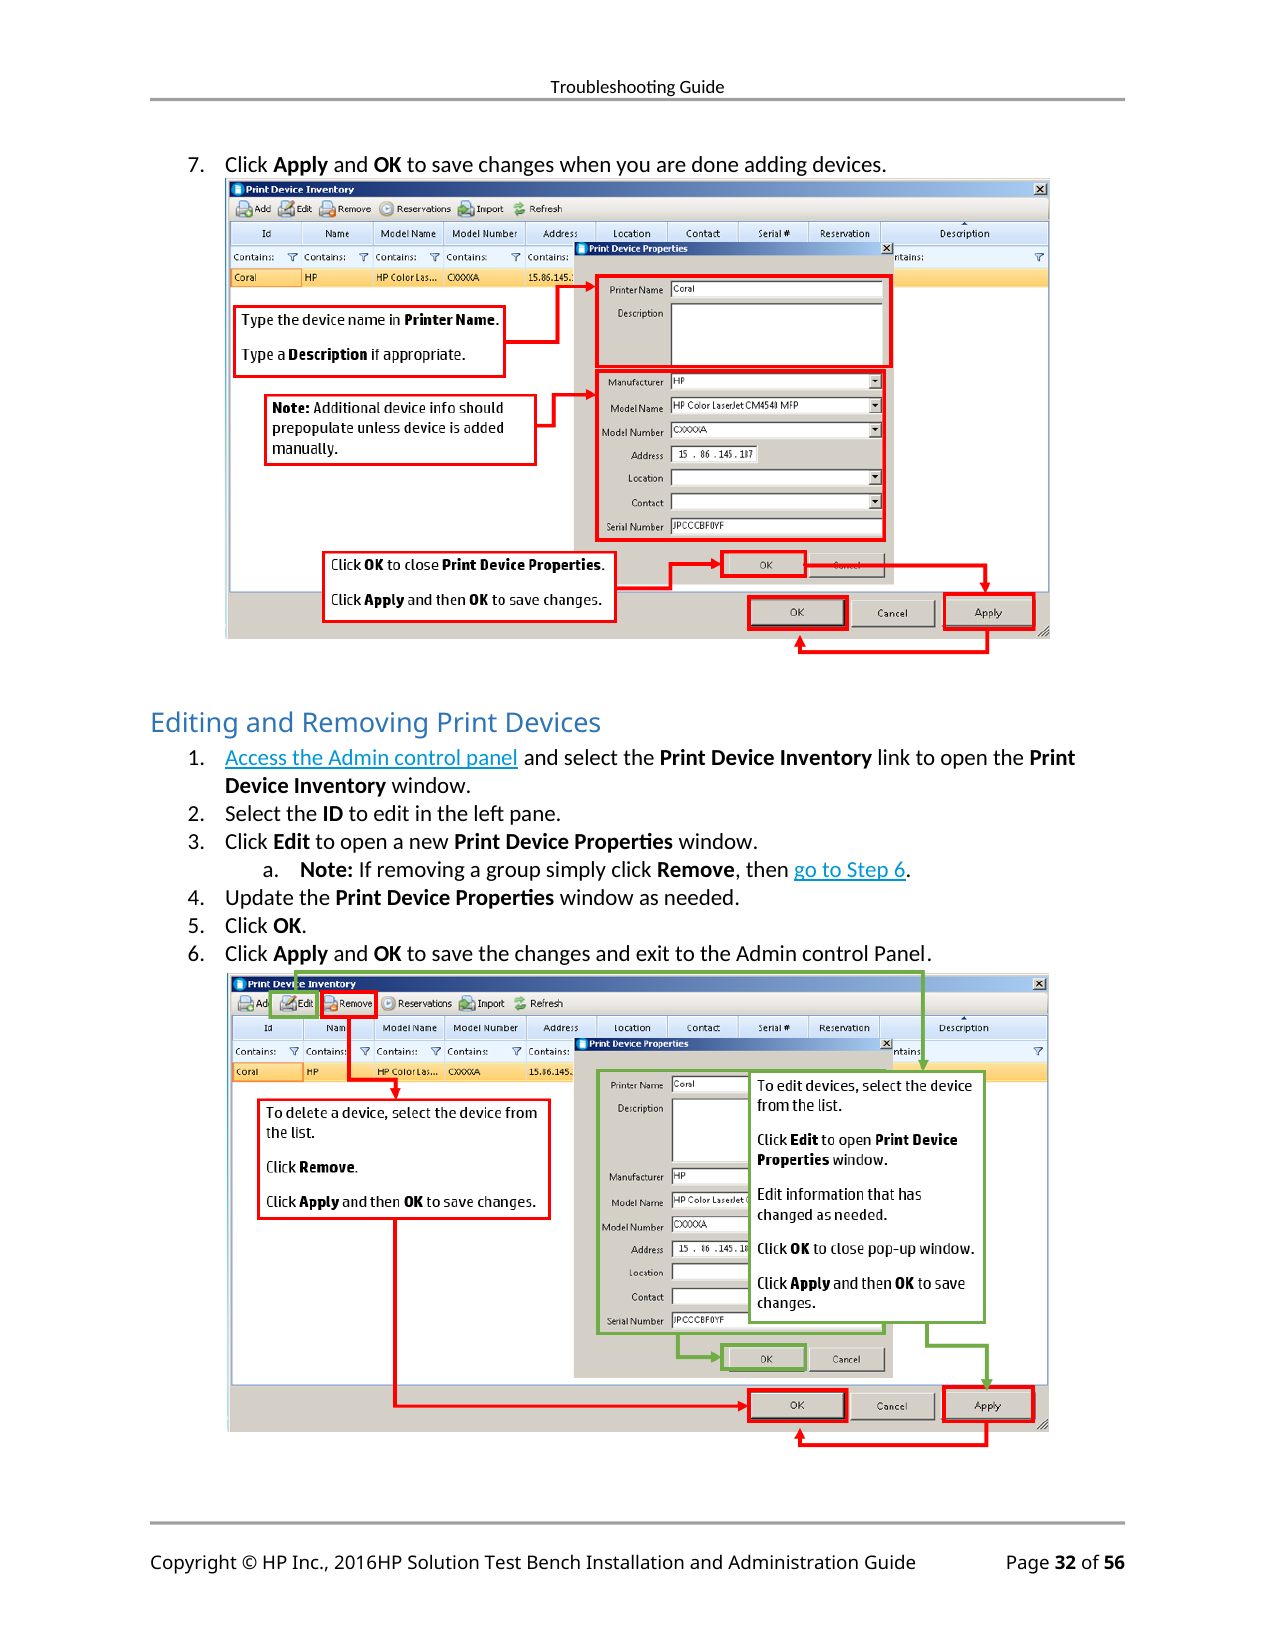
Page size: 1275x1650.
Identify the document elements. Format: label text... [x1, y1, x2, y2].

list Access the Admin control panel and select the Print Device Inventory link to open the Print Device Inventory window. [187, 743, 1125, 799]
list Update the Print Device Properties window as needed. [187, 883, 1125, 911]
list Click OK. [187, 911, 1125, 939]
list Click Edit to open a new Print Device Properties window. [187, 827, 1125, 855]
list Note: If removing a group simply click Remove, then go to Step 6. [262, 855, 1125, 883]
list Select the ID to edit in the left pane. [187, 799, 1125, 827]
picture [225, 178, 1050, 663]
picture [225, 967, 1050, 1451]
subtitle Editing and Removing Print Devices [150, 703, 1125, 740]
